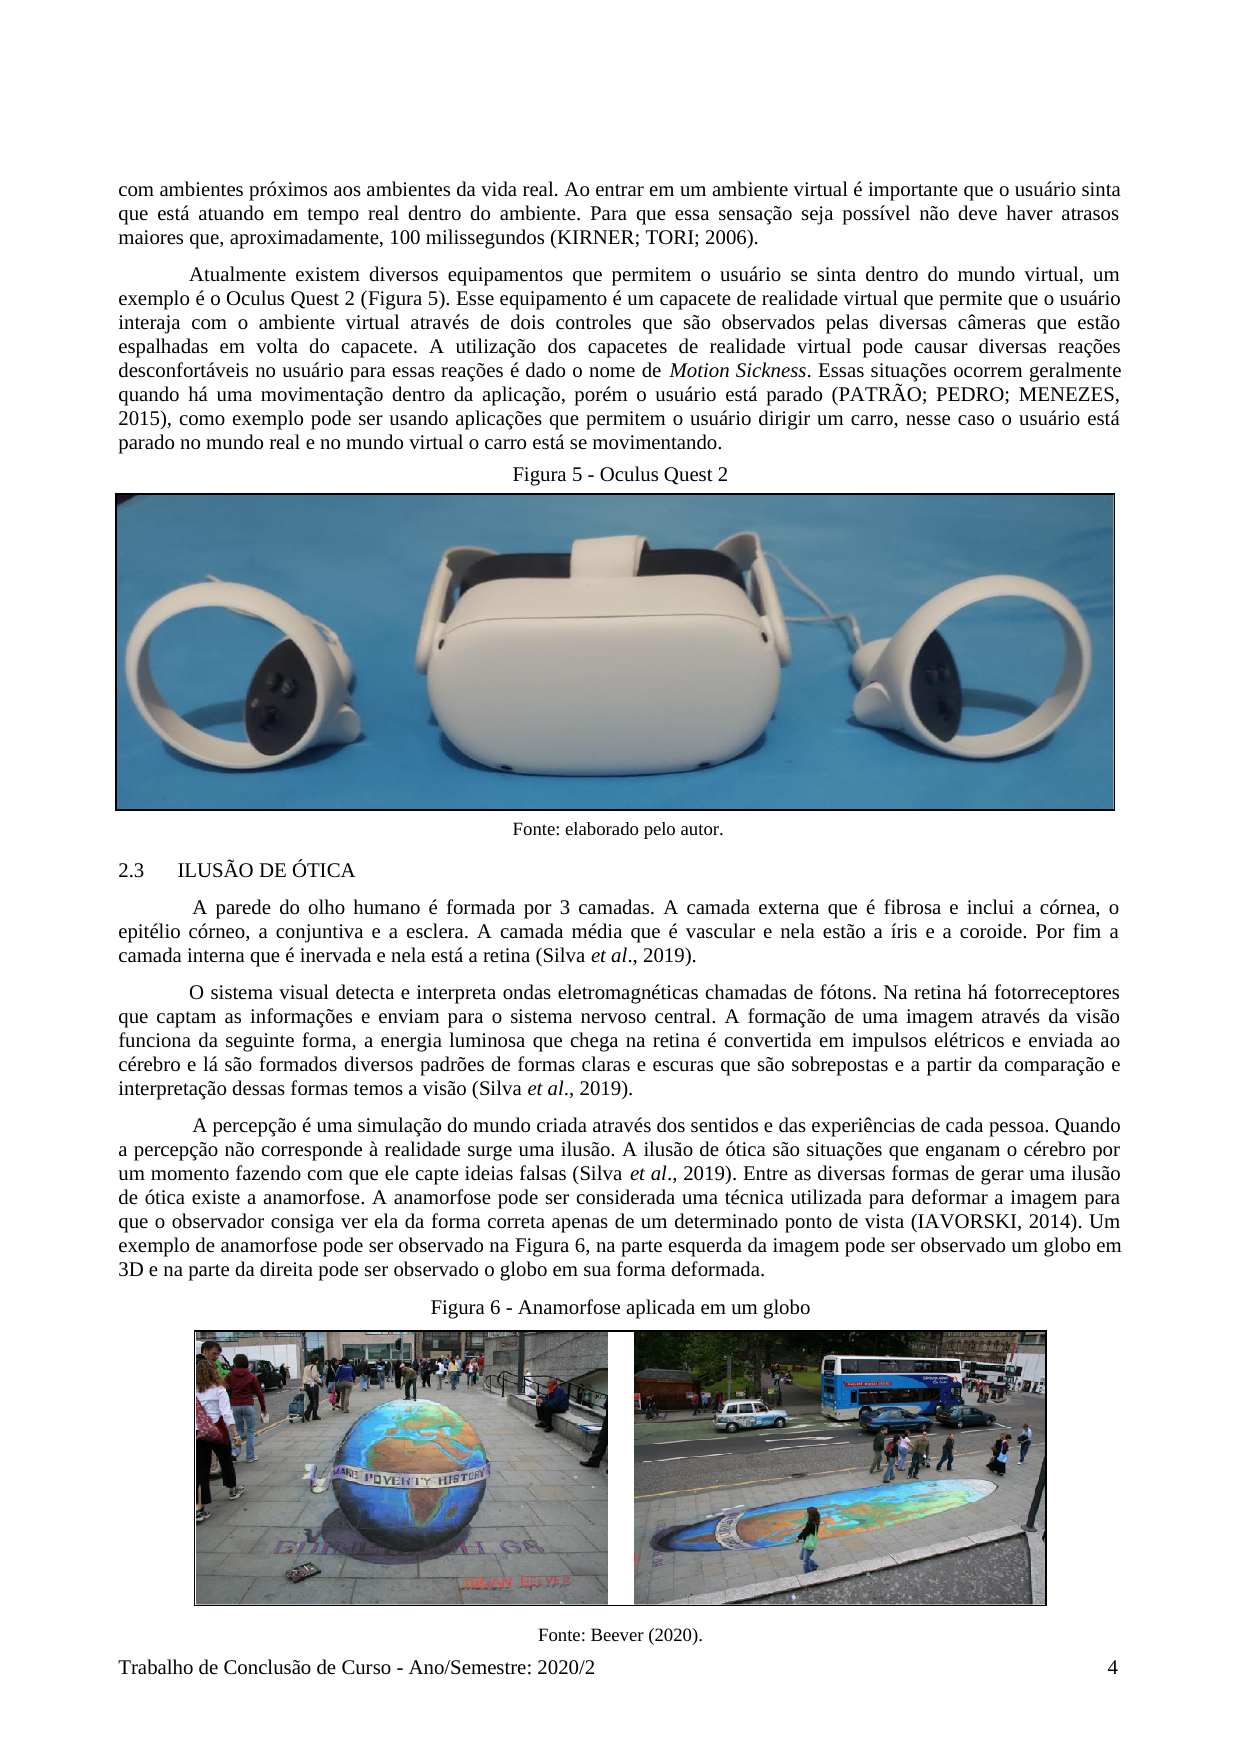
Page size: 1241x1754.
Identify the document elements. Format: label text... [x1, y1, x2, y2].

text Atualmente existem diversos equipamentos que permitem o usuário se sinta dentro do mundo virtual, um exemplo é o Oculus Quest 2 (Figura 5). Esse equipamento é um capacete de realidade virtual que permite que o usuário interaja com o ambiente virtual através de dois controles que são observados pelas diversas câmeras que estão espalhadas em volta do capacete. A utilização dos capacetes de realidade virtual pode causar diversas reações desconfortáveis no usuário para essas reações é dado o nome de Motion Sickness. Essas situações ocorrem geralmente quando há uma movimentação dentro da aplicação, porém o usuário está parado (PATRÃO; PEDRO; MENEZES, 2015), como exemplo pode ser usando aplicações que permitem o usuário dirigir um carro, nesse caso o usuário está parado no mundo real e no mundo virtual o carro está se movimentando. [118, 262, 1122, 454]
text A percepção é uma simulação do mundo criada através dos sentidos e das experiências de cada pessoa. Quando a percepção não corresponde à realidade surge uma ilusão. A ilusão de ótica são situações que enganam o cérebro por um momento fazendo com que ele capte ideias falsas (Silva et al., 2019). Entre as diversas formas de gerar uma ilusão de ótica existe a anamorfose. A anamorfose pode ser considerada uma técnica utilizada para deformar a imagem para que o observador consiga ver ela da forma correta apenas de um determinado ponto de vista (IAVORSKI, 2014). Um exemplo de anamorfose pode ser observado na Figura 6, na parte esquerda da imagem pode ser observado um globo em 3D e na parte da direita pode ser observado o globo em sua forma deformada. [118, 1112, 1122, 1281]
picture [117, 495, 1114, 809]
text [118, 177, 1122, 249]
text O sistema visual detecta e interpreta ondas eletromagnéticas chamadas de fótons. Na retina há fotorreceptores que captam as informações e enviam para o sistema nervoso central. A formação de uma imagem através da visão funciona da seguinte forma, a energia luminosa que chega na retina é convertida em impulsos elétricos e enviada ao cérebro e lá são formados diversos padrões de formas claras e escuras que são sobrepostas e a partir da comparação e interpretação dessas formas temos a visão (Silva et al., 2019). [118, 980, 1122, 1100]
picture [195, 1332, 1045, 1605]
text A parede do olho humano é formada por 3 camadas. A camada externa que é fibrosa e inclui a córnea, o epitélio córneo, a conjuntiva e a esclera. A camada média que é vascular e nela estão a íris e a coroide. Por fim a camada interna que é inervada e nela está a retina (Silva et al., 2019). [118, 895, 1122, 967]
